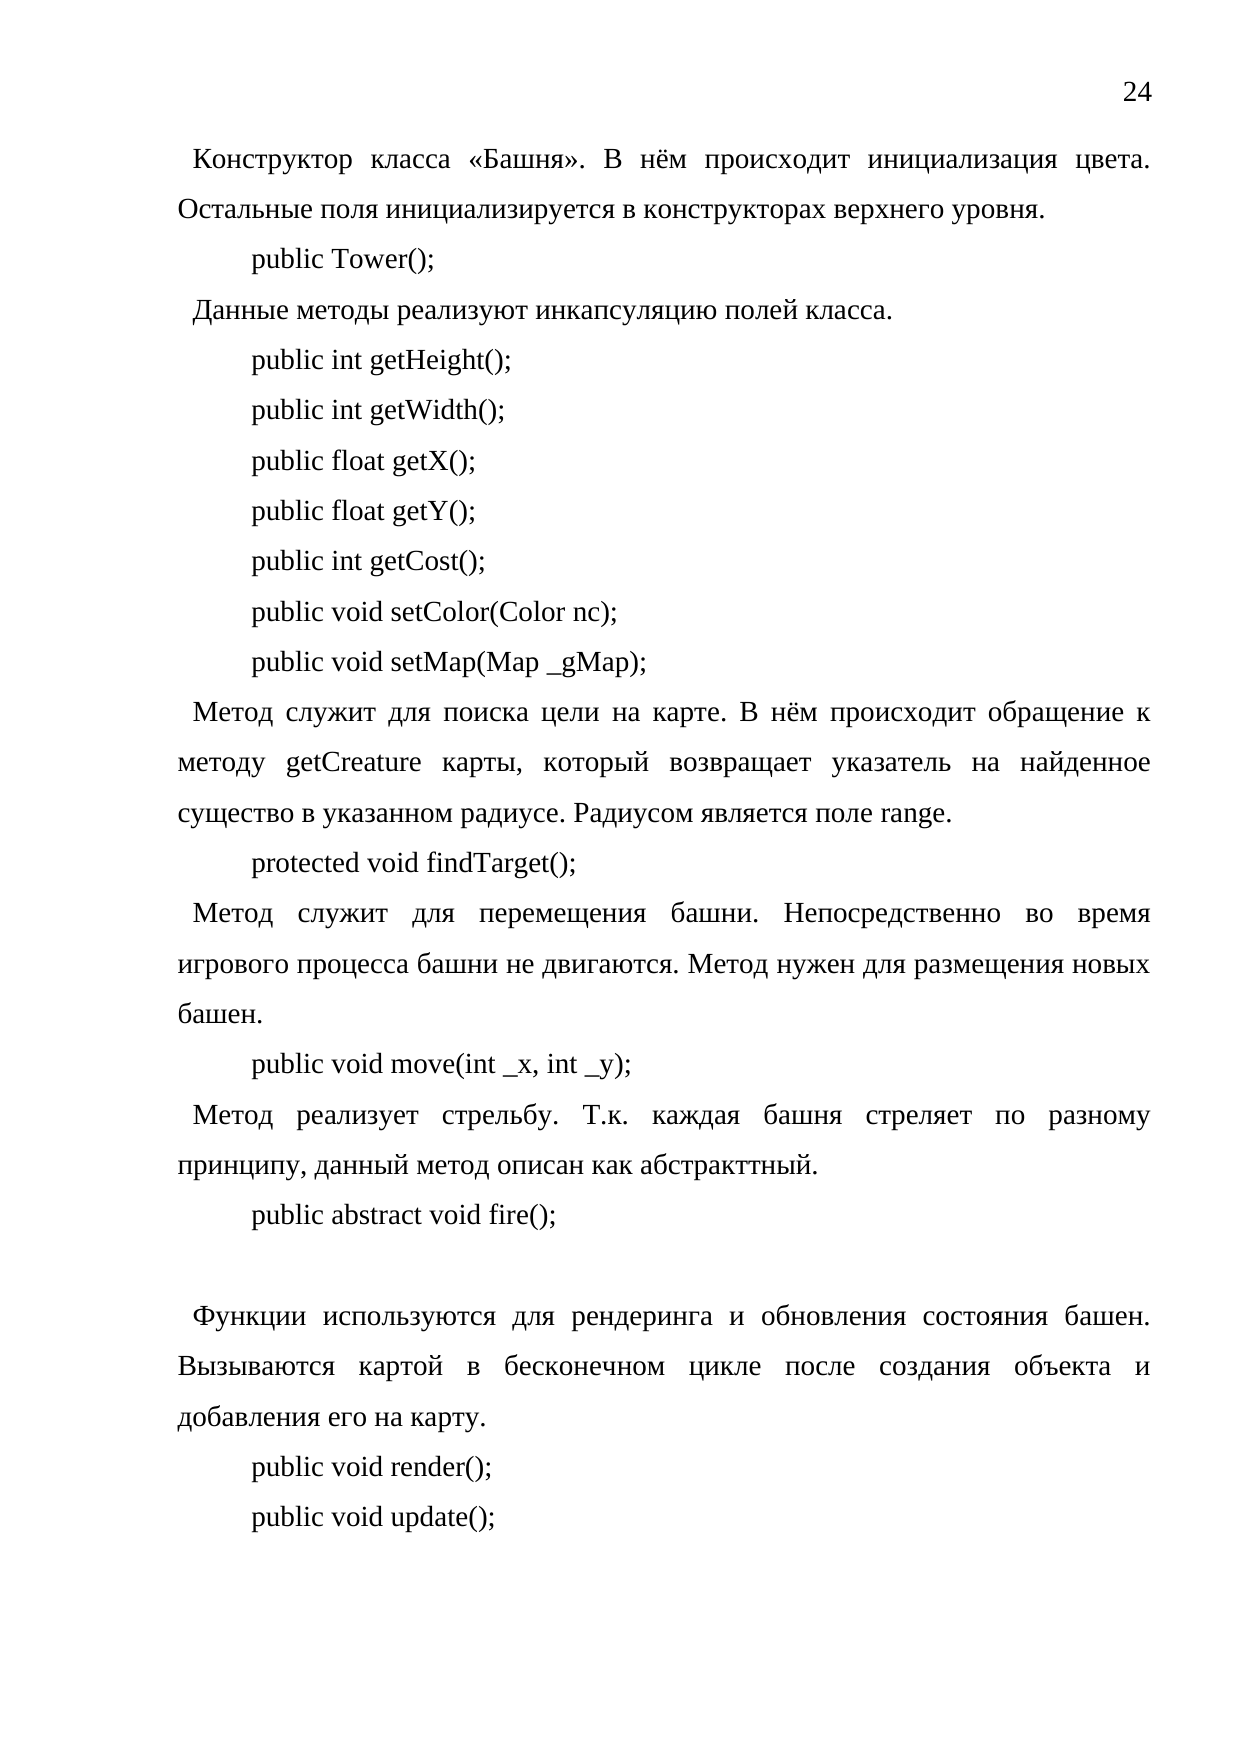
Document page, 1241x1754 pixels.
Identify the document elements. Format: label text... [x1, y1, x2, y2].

list Конструктор класса «Башня». В нём происходит инициализация цвета. Остальные поля инициализируется в конструкторах верхнего уровня. [177, 141, 1152, 225]
list public abstract void fire(); [177, 1197, 1152, 1231]
list protected void findTarget(); [177, 845, 1152, 879]
list Метод служит для поиска цели на карте. В нём происходит обращение к методу getCreature карты, который возвращает указатель на найденное существо в указанном радиусе. Радиусом является поле range. [177, 694, 1152, 828]
list Данные методы реализуют инкапсуляцию полей класса. [177, 292, 1152, 325]
list public void update(); [177, 1499, 1152, 1533]
list public int getHeight(); [177, 342, 1152, 376]
list public int getCost(); [177, 543, 1152, 577]
list Метод служит для перемещения башни. Непосредственно во время игрового процесса башни не двигаются. Метод нужен для размещения новых башен. [177, 896, 1152, 1030]
list Функции используются для рендеринга и обновления состояния башен. Вызываются картой в бесконечном цикле после создания объекта и добавления его на карту. [177, 1298, 1152, 1432]
list public void move(int _x, int _y); [177, 1046, 1152, 1080]
list public float getY(); [177, 493, 1152, 527]
list public void setMap(Map _gMap); [177, 644, 1152, 677]
list public void render(); [177, 1449, 1152, 1482]
list public void setColor(Color nc); [177, 594, 1152, 627]
list Метод реализует стрельбу. Т.к. каждая башня стреляет по разному принципу, данный метод описан как абстракттный. [177, 1097, 1152, 1181]
list public Tower(); [177, 241, 1152, 275]
list public float getX(); [177, 443, 1152, 476]
list public int getWidth(); [177, 392, 1152, 426]
